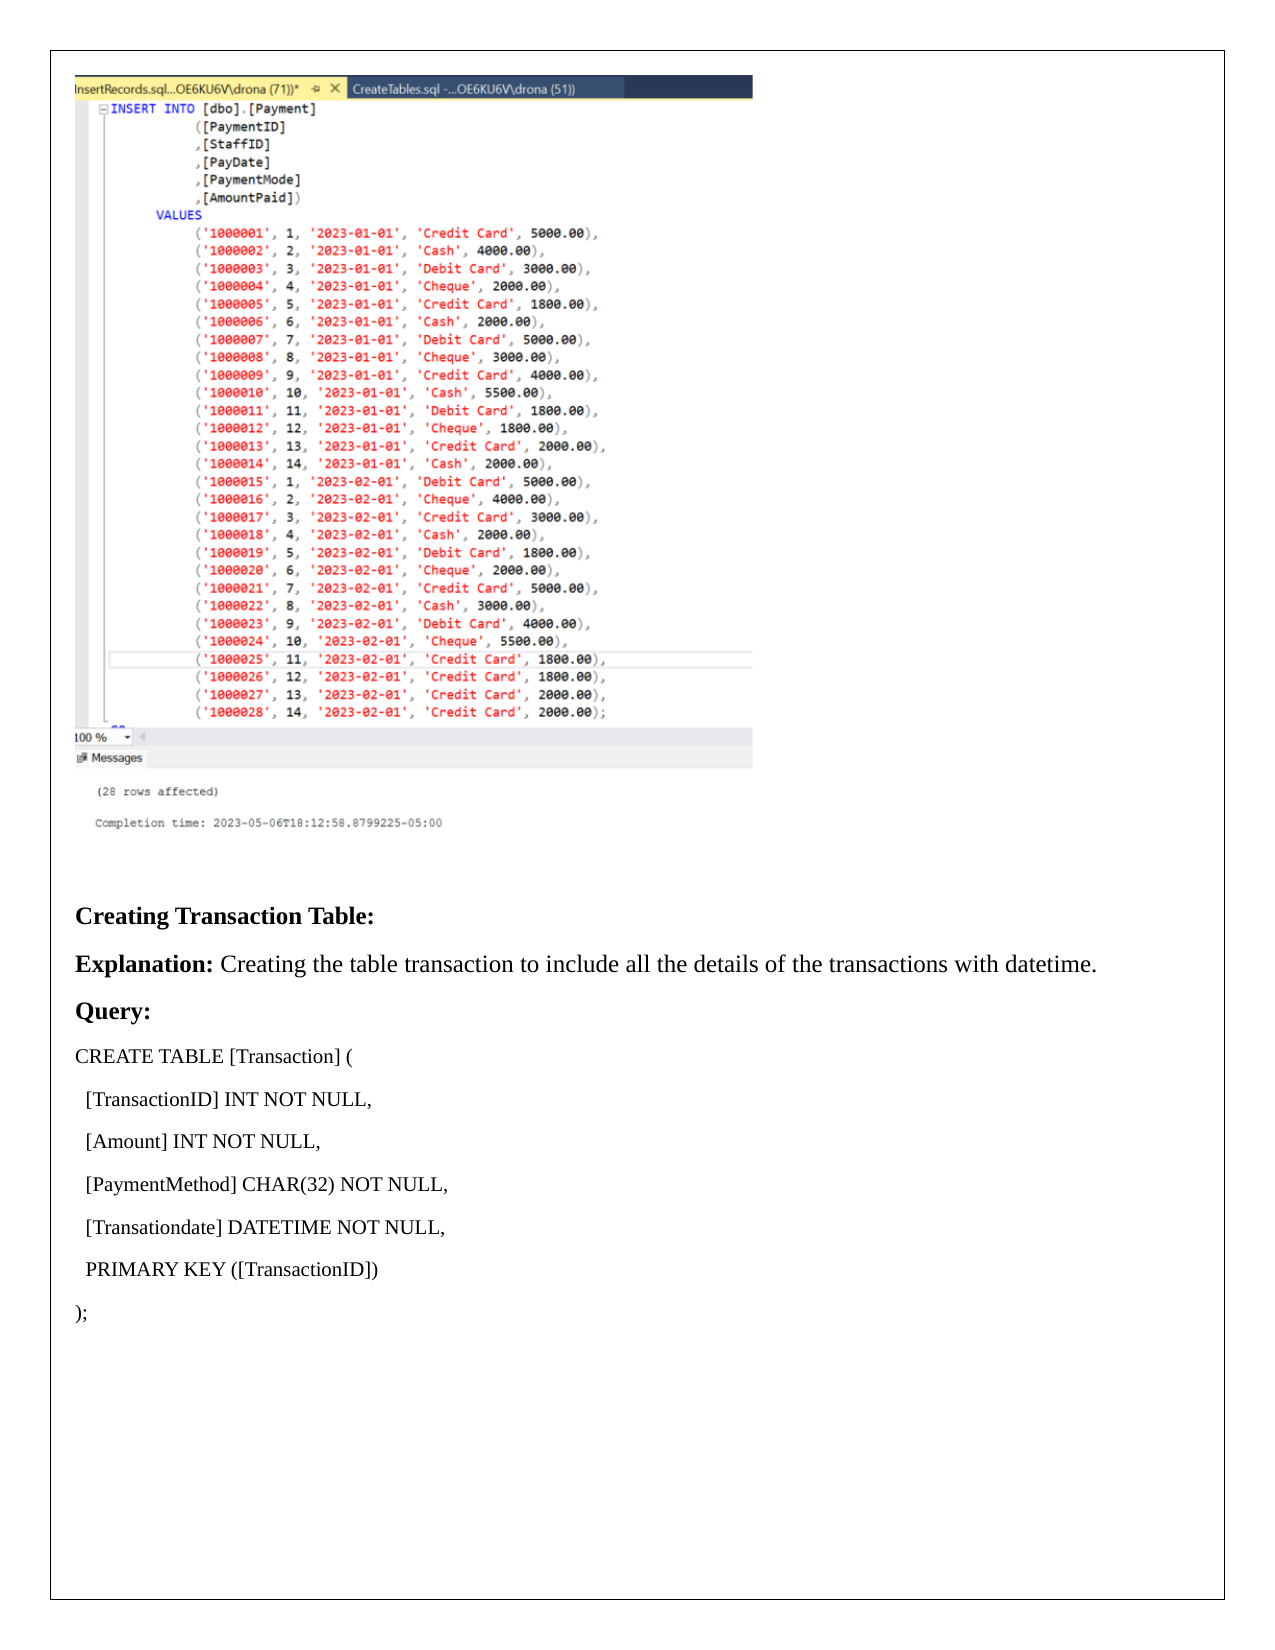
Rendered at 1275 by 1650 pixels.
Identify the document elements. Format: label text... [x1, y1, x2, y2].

picture [75, 75, 753, 883]
text [Transationdate] DATETIME NOT NULL, [75, 1214, 1200, 1239]
text Query: [75, 996, 1200, 1025]
text CREATE TABLE [Transaction] ( [75, 1044, 1200, 1068]
text Explanation: Creating the table transaction to include all the details of the transactions with datetime. [75, 949, 1200, 977]
text Creating Transaction Table: [75, 901, 1200, 930]
text ); [75, 1300, 1200, 1324]
text [PaymentMethod] CHAR(32) NOT NULL, [75, 1172, 1200, 1196]
text PRIMARY KEY ([TransactionID]) [75, 1257, 1200, 1281]
text [Amount] INT NOT NULL, [75, 1129, 1200, 1153]
text [TransactionID] INT NOT NULL, [75, 1087, 1200, 1111]
